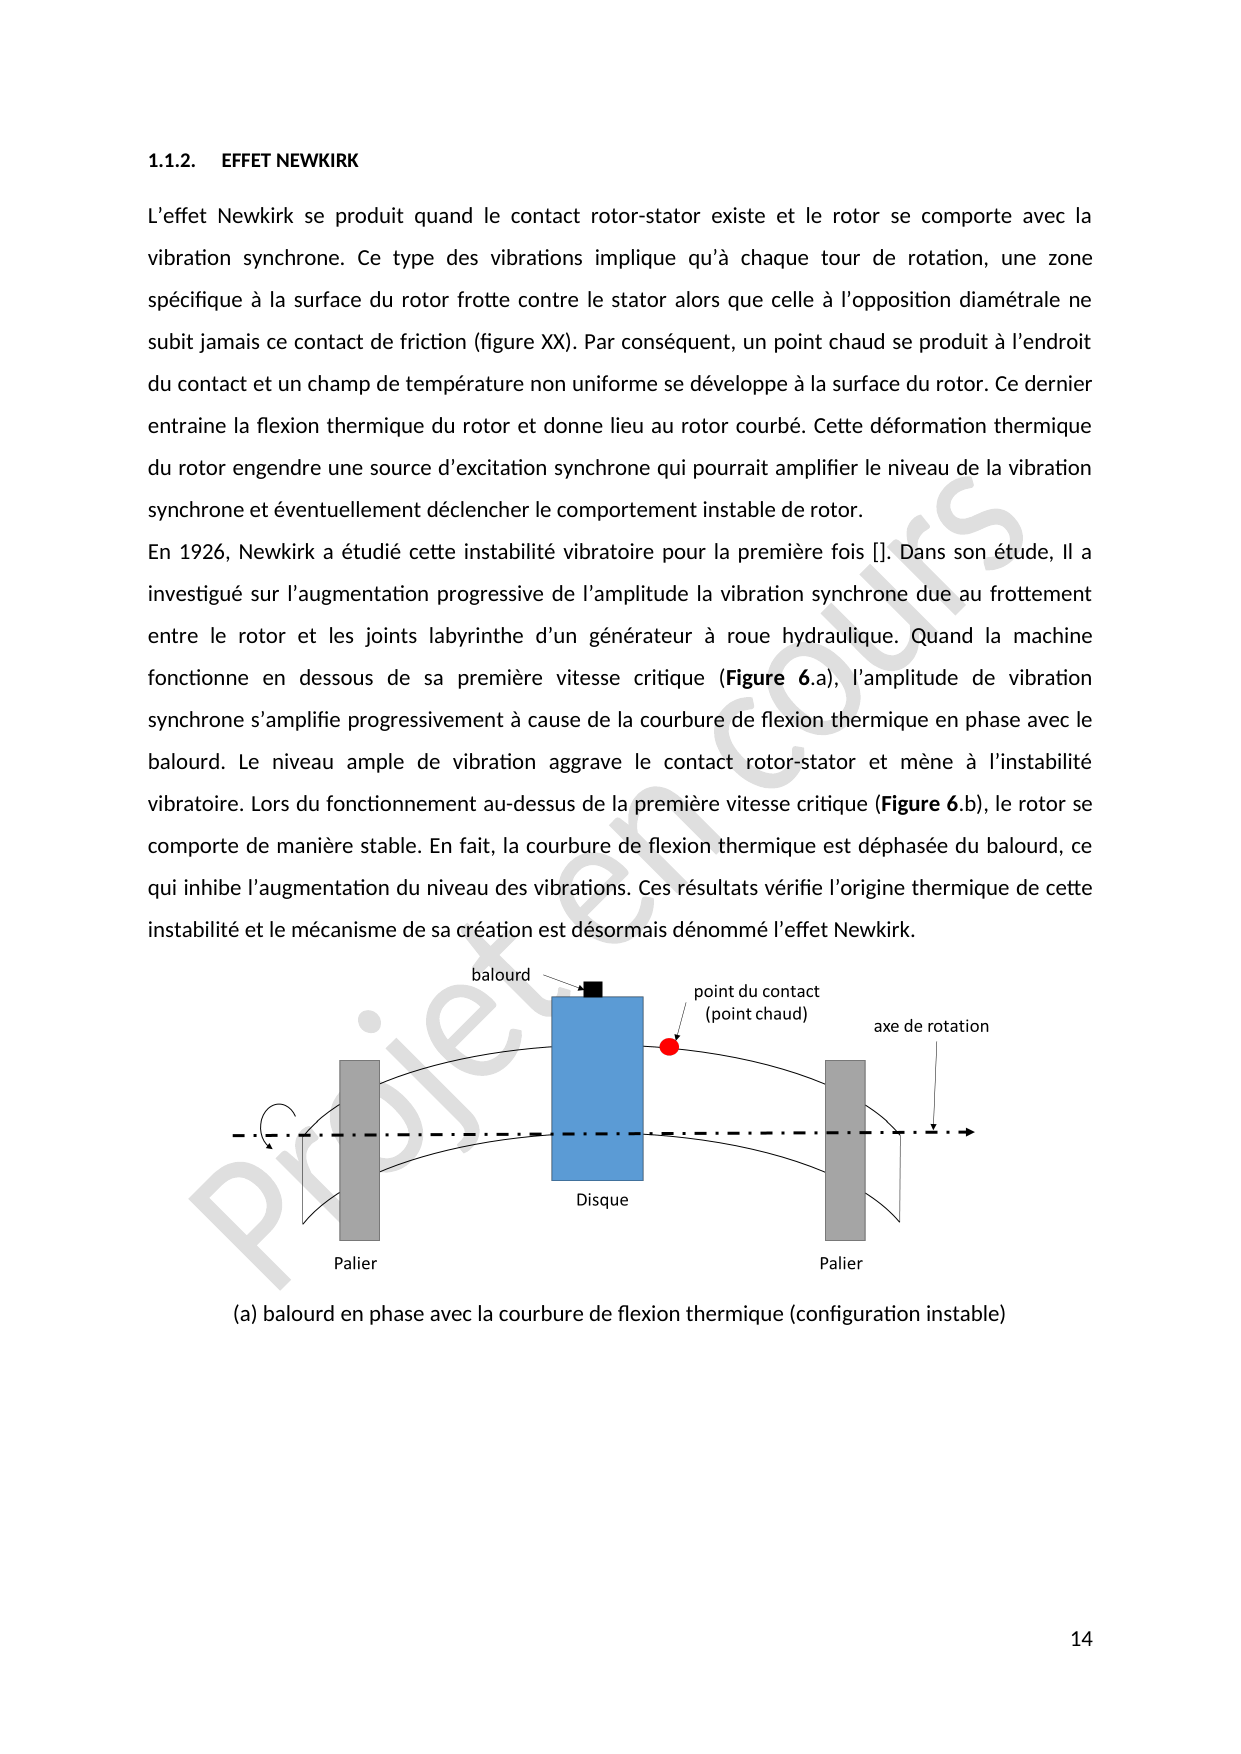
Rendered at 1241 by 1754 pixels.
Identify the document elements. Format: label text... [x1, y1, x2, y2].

text En 1926, Newkirk a étudié cette instabilité vibratoire pour la première fois []. Dans son étude, Il a investigué sur l’augmentation progressive de l’amplitude la vibration synchrone due au frottement entre le rotor et les joints labyrinthe d’un générateur à roue hydraulique. Quand la machine fonctionne en dessous de sa première vitesse critique (Figure 6.a), l’amplitude de vibration synchrone s’amplifie progressivement à cause de la courbure de flexion thermique en phase avec le balourd. Le niveau ample de vibration aggrave le contact rotor-stator et mène à l’instabilité vibratoire. Lors du fonctionnement au-dessus de la première vitesse critique (Figure 6.b), le rotor se comporte de manière stable. En fait, la courbure de flexion thermique est déphasée du balourd, ce qui inhibe l’augmentation du niveau des vibrations. Ces résultats vérifie l’origine thermique de cette instabilité et le mécanisme de sa création est désormais dénommé l’effet Newkirk. [148, 537, 1093, 943]
picture [232, 956, 1007, 1286]
text L’effet Newkirk se produit quand le contact rotor-stator existe et le rotor se comporte avec la vibration synchrone. Ce type des vibrations implique qu’à chaque tour de rotation, une zone spécifique à la surface du rotor frotte contre le stator alors que celle à l’opposition diamétrale ne subit jamais ce contact de friction (figure XX). Par conséquent, un point chaud se produit à l’endroit du contact et un champ de température non uniforme se développe à la surface du rotor. Ce dernier entraine la flexion thermique du rotor et donne lieu au rotor courbé. Cette déformation thermique du rotor engendre une source d’excitation synchrone qui pourrait amplifier le niveau de la vibration synchrone et éventuellement déclencher le comportement instable de rotor. [148, 201, 1093, 523]
table_header (a) balourd en phase avec la courbure de flexion thermique (configuration instable) [148, 957, 1092, 1341]
subtitle effet Newkirk [148, 148, 1093, 173]
